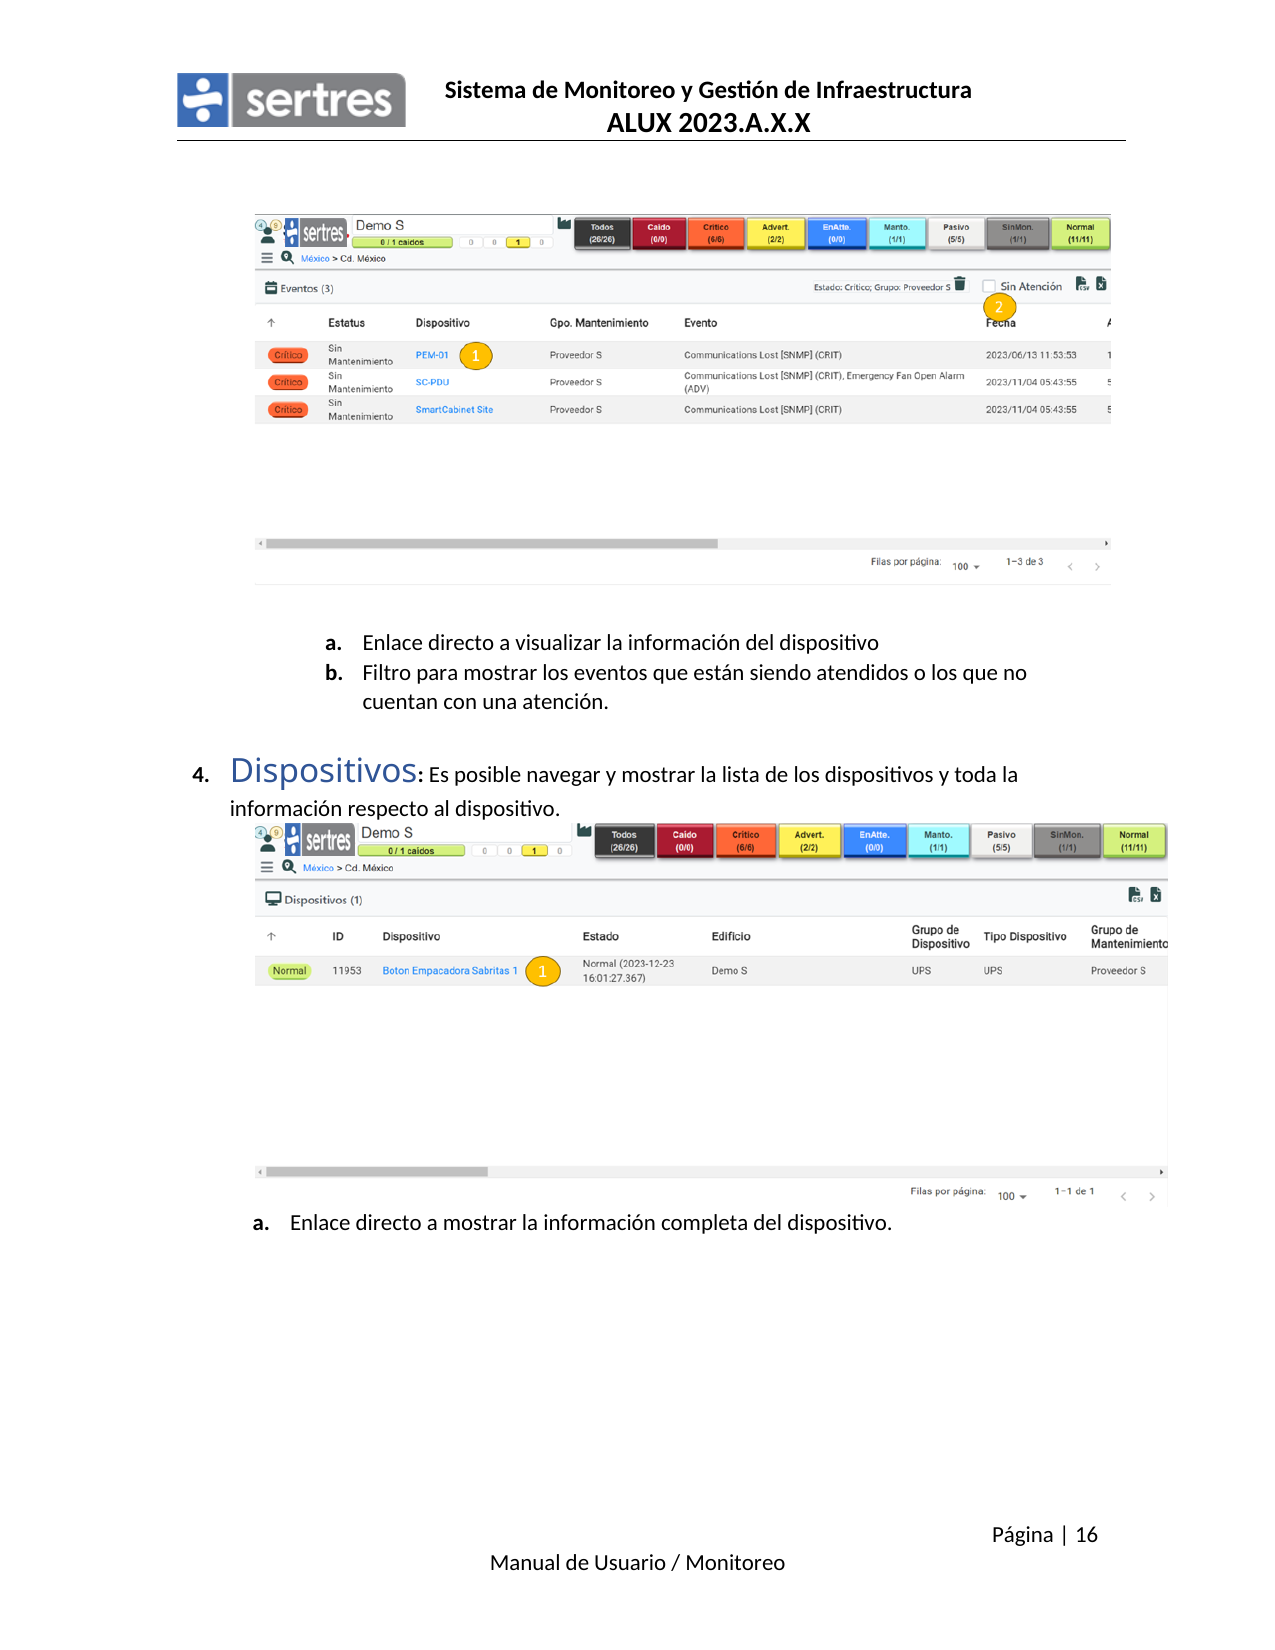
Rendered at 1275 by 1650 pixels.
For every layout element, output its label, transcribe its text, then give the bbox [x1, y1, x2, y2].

picture [252, 823, 1173, 1207]
picture [177, 73, 406, 127]
list Enlace directo a mostrar la información completa del dispositivo. [252, 1208, 1098, 1236]
list Enlace directo a visualizar la información del dispositivo [325, 628, 1098, 656]
list Filtro para mostrar los eventos que están siendo atendidos o los que no cuentan con una atención. [325, 658, 1098, 715]
list Dispositivos: Es posible navegar y mostrar la lista de los dispositivos y toda la información respecto al dispositivo. [192, 747, 1098, 822]
picture [252, 214, 1173, 627]
